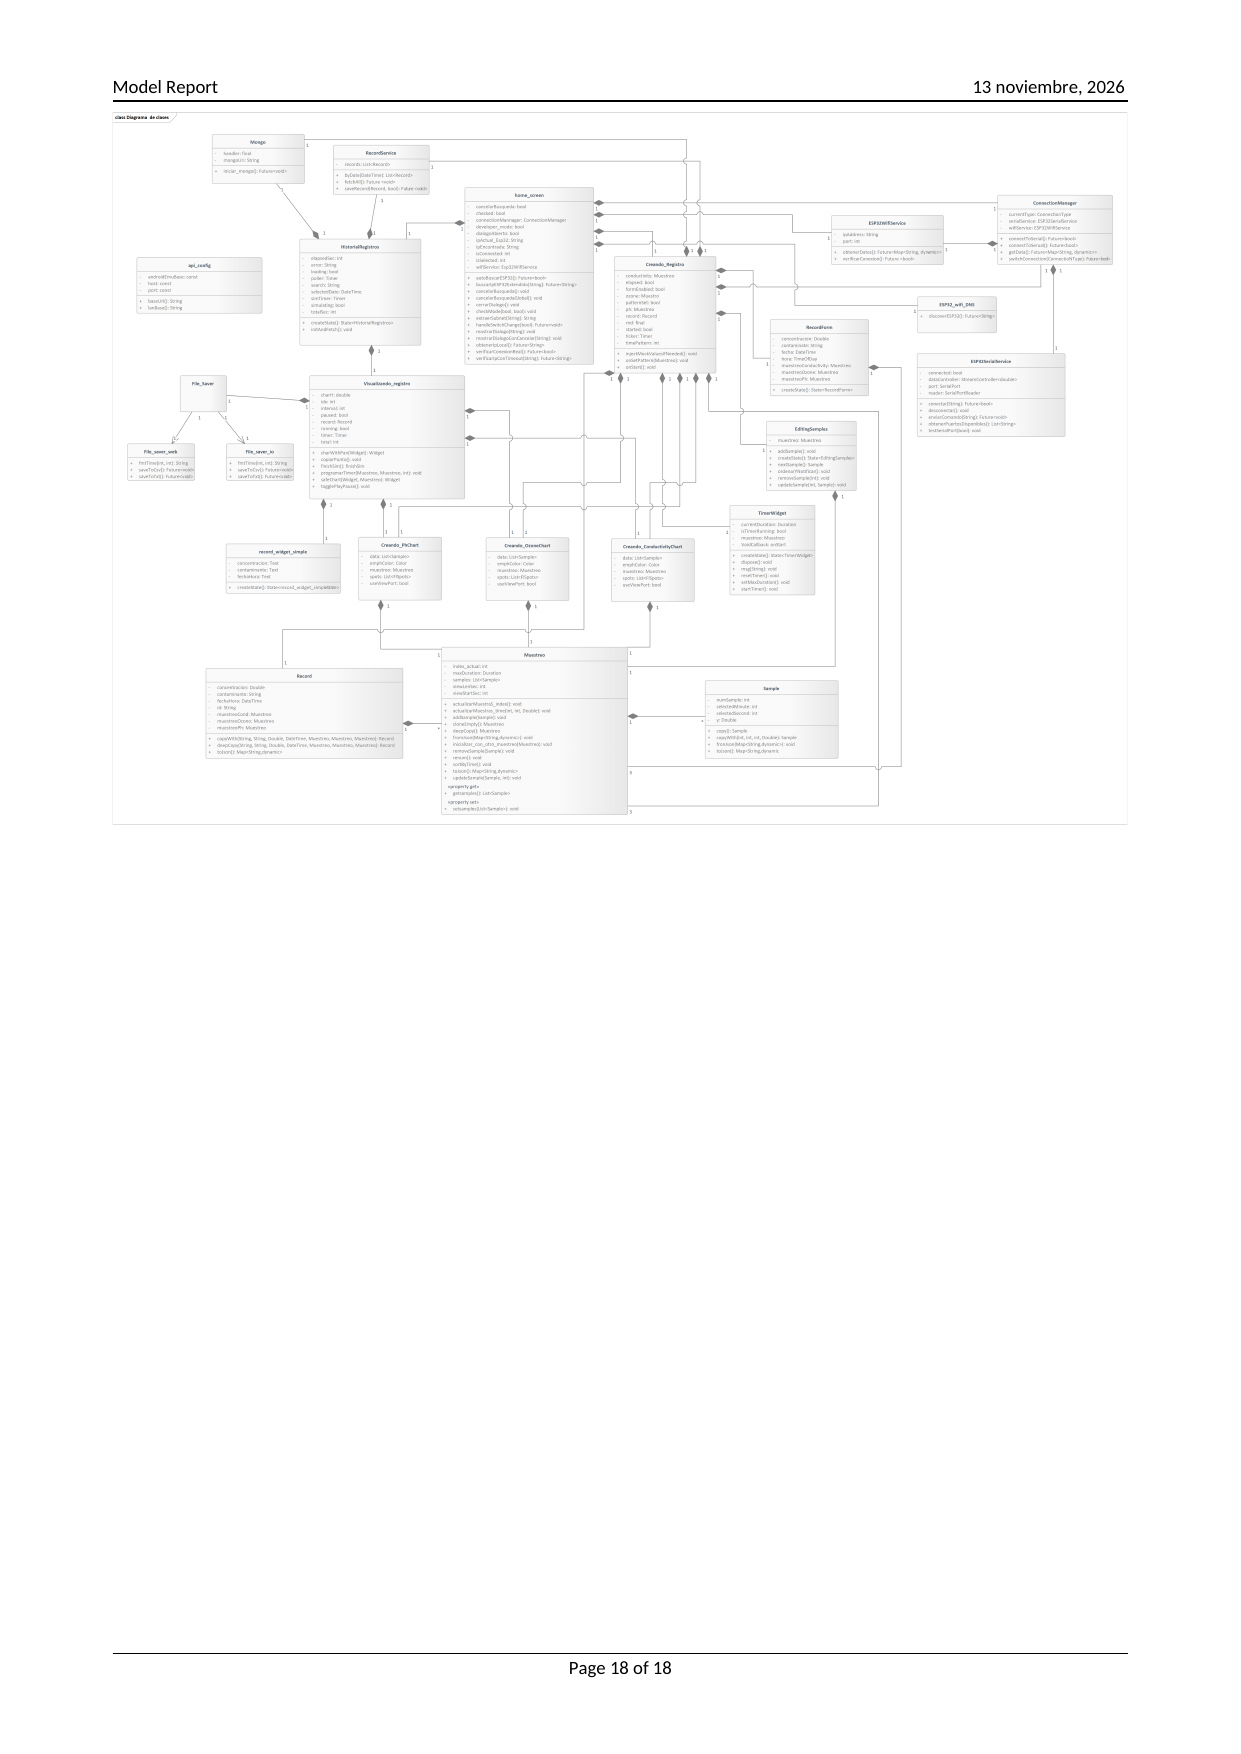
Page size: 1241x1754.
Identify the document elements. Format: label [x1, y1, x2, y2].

picture [112, 112, 1128, 825]
